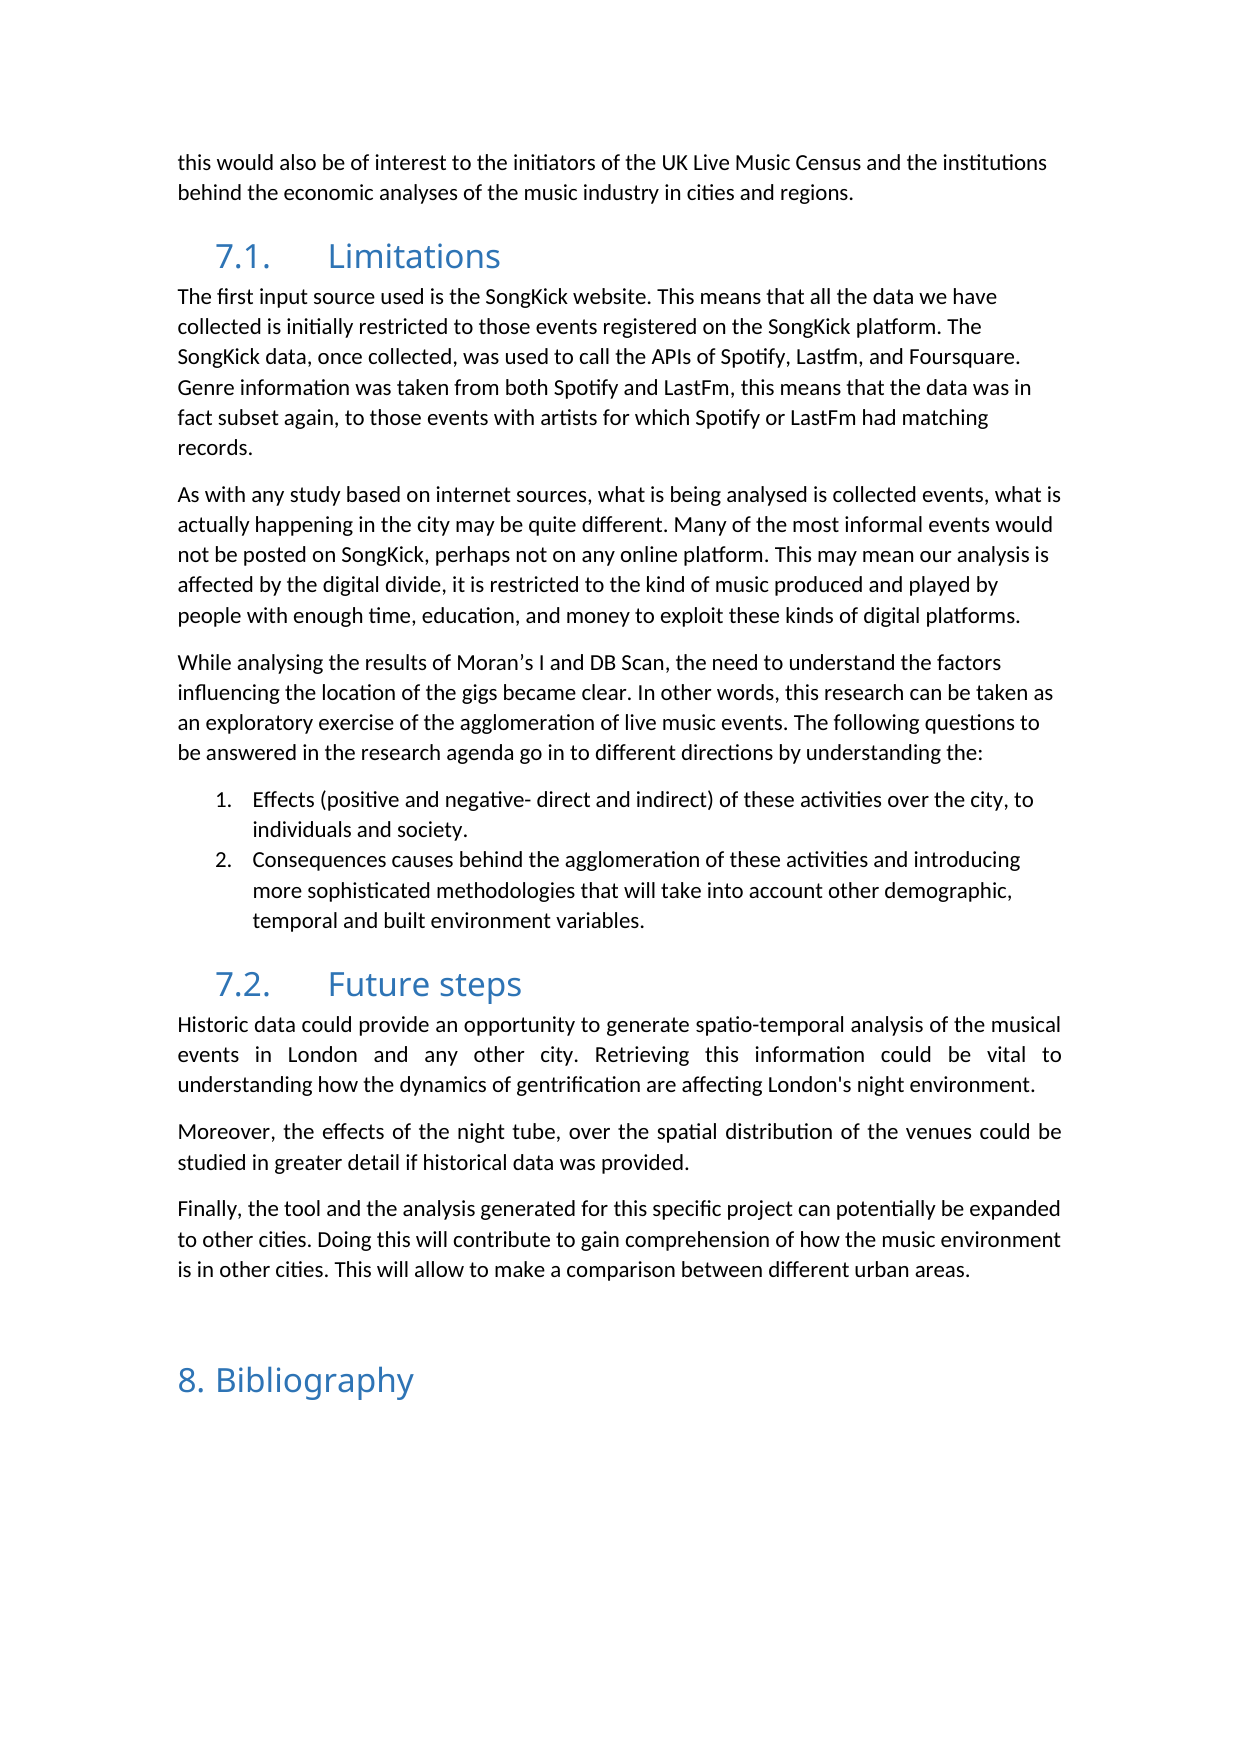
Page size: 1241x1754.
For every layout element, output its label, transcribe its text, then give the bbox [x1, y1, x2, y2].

list Consequences causes behind the agglomeration of these activities and introducing more sophisticated methodologies that will take into account other demographic, temporal and built environment variables. [215, 846, 1063, 934]
text Finally, the tool and the analysis generated for this specific project can potentially be expanded to other cities. Doing this will contribute to gain comprehension of how the music environment is in other cities. This will allow to make a comparison between different urban areas. [177, 1194, 1063, 1283]
text Historic data could provide an opportunity to generate spatio-temporal analysis of the musical events in London and any other city. Retrieving this information could be vital to understanding how the dynamics of gentrification are affecting London's night environment. [177, 1010, 1063, 1098]
subtitle Limitations [215, 233, 1063, 278]
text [177, 148, 1063, 206]
list Effects (positive and negative- direct and indirect) of these activities over the city, to individuals and society. [215, 785, 1063, 843]
text The first input source used is the SongKick website. This means that all the data we have collected is initially restricted to those events registered on the SongKick platform. The SongKick data, once collected, was used to call the APIs of Spotify, Lastfm, and Foursquare. Genre information was taken from both Spotify and LastFm, this means that the data was in fact subset again, to those events with artists for which Spotify or LastFm had matching records. [177, 282, 1063, 461]
text While analysing the results of Moran’s I and DB Scan, the need to understand the factors influencing the location of the gigs became clear. In other words, this research can be taken as an exploratory exercise of the agglomeration of live music events. The following questions to be answered in the research agenda go in to different directions by understanding the: [177, 648, 1063, 766]
subtitle Bibliography [177, 1357, 1063, 1402]
text As with any study based on internet sources, what is being analysed is collected events, what is actually happening in the city may be quite different. Many of the most informal events would not be posted on SongKick, perhaps not on any online platform. This may mean our analysis is affected by the digital divide, it is restricted to the kind of music produced and played by people with enough time, education, and money to exploit these kinds of digital platforms. [177, 480, 1063, 629]
text Moreover, the effects of the night tube, over the spatial distribution of the venues could be studied in greater detail if historical data was provided. [177, 1117, 1063, 1176]
subtitle Future steps [215, 961, 1063, 1007]
